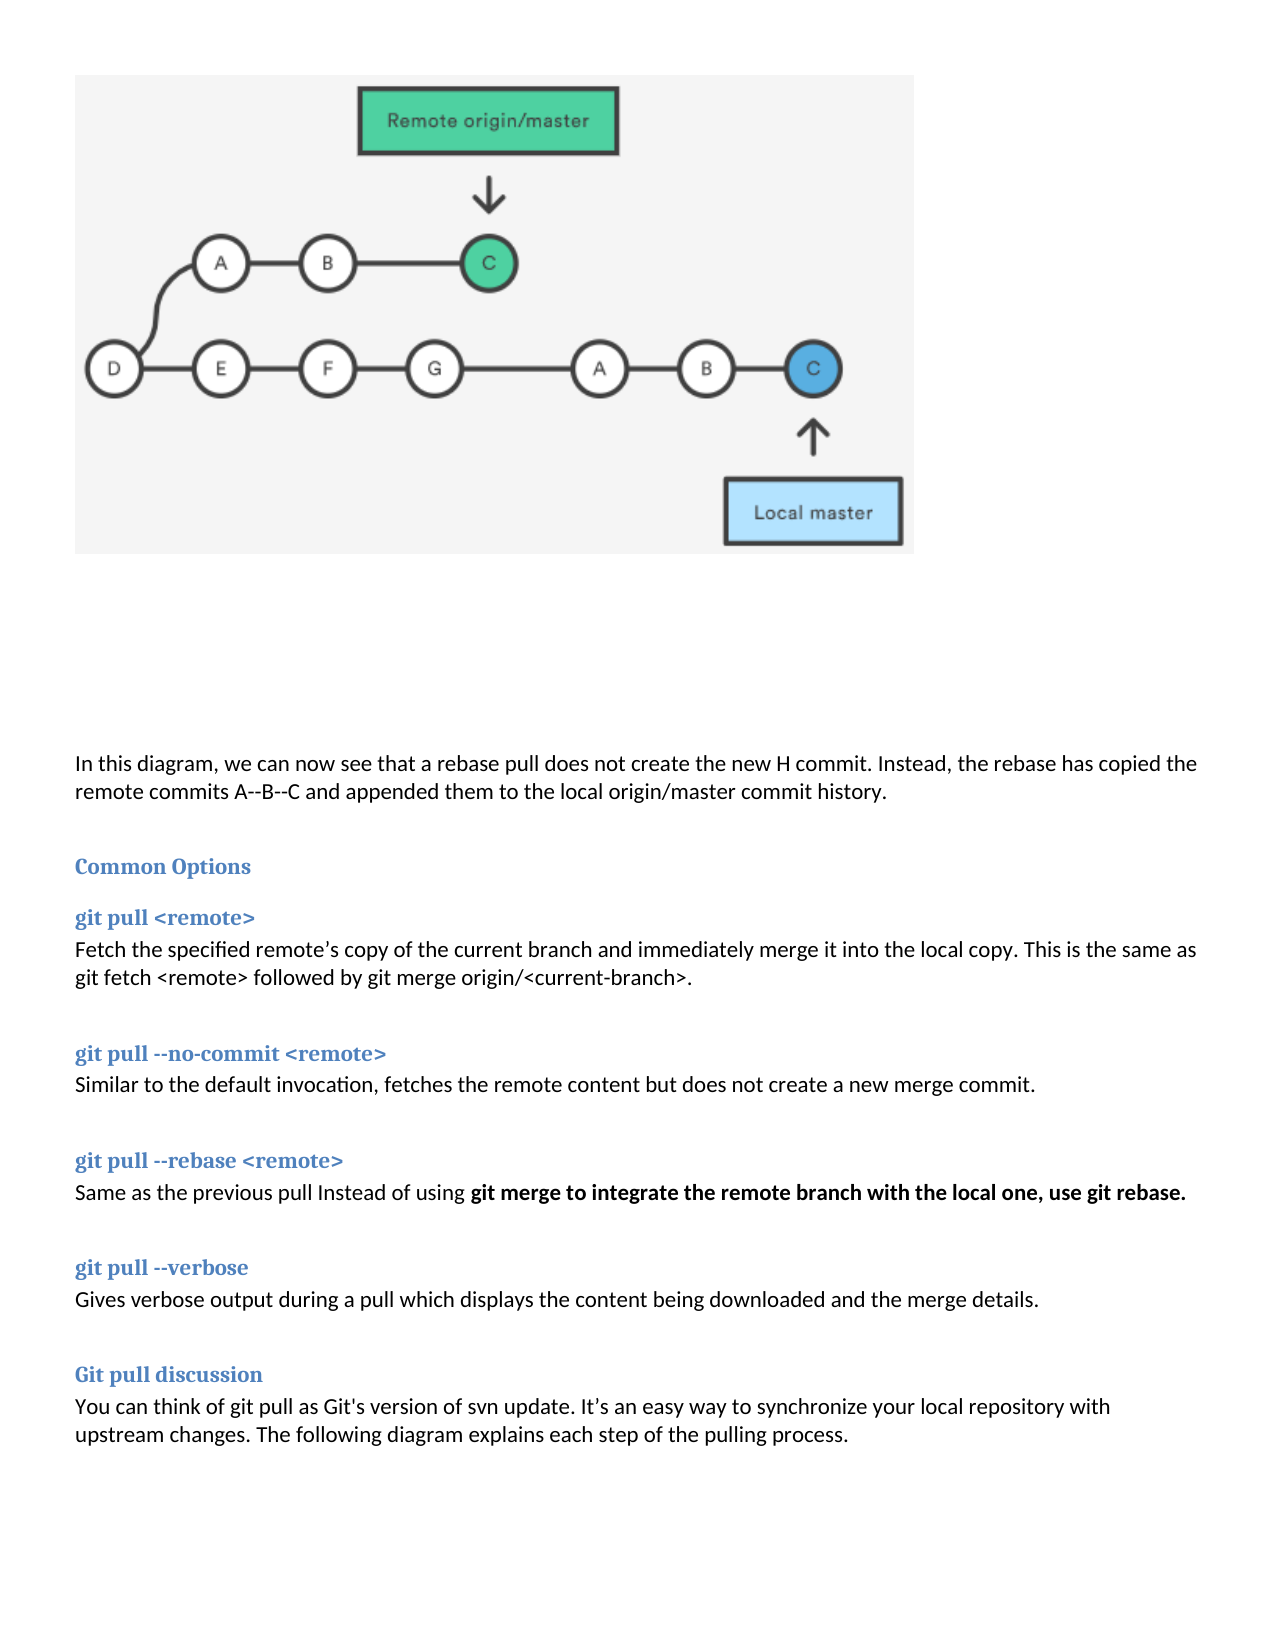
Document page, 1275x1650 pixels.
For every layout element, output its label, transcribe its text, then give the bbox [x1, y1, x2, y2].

picture [75, 75, 914, 554]
subtitle Git pull discussion [75, 1362, 1200, 1388]
text In this diagram, we can now see that a rebase pull does not create the new H commit. Instead, the rebase has copied the remote commits A--B--C and appended them to the local origin/master commit history. [75, 749, 1200, 805]
text Gives verbose output during a pull which displays the content being downloaded and the merge details. [75, 1285, 1200, 1313]
text Fetch the specified remote’s copy of the current branch and immediately merge it into the local copy. This is the same as git fetch <remote> followed by git merge origin/<current-branch>. [75, 935, 1200, 991]
subtitle git pull --rebase <remote> [75, 1147, 1200, 1174]
subtitle git pull --no-commit <remote> [75, 1040, 1200, 1067]
subtitle git pull <remote> [75, 905, 1200, 932]
text You can think of git pull as Git's version of svn update. It’s an easy way to synchronize your local repository with upstream changes. The following diagram explains each step of the pulling process. [75, 1392, 1200, 1448]
subtitle git pull --verbose [75, 1254, 1200, 1281]
text Same as the previous pull Instead of using git merge to integrate the remote branch with the local one, use git rebase. [75, 1178, 1200, 1206]
text Similar to the default invocation, fetches the remote content but does not create a new merge commit. [75, 1071, 1200, 1098]
subtitle Common Options [75, 854, 1200, 881]
